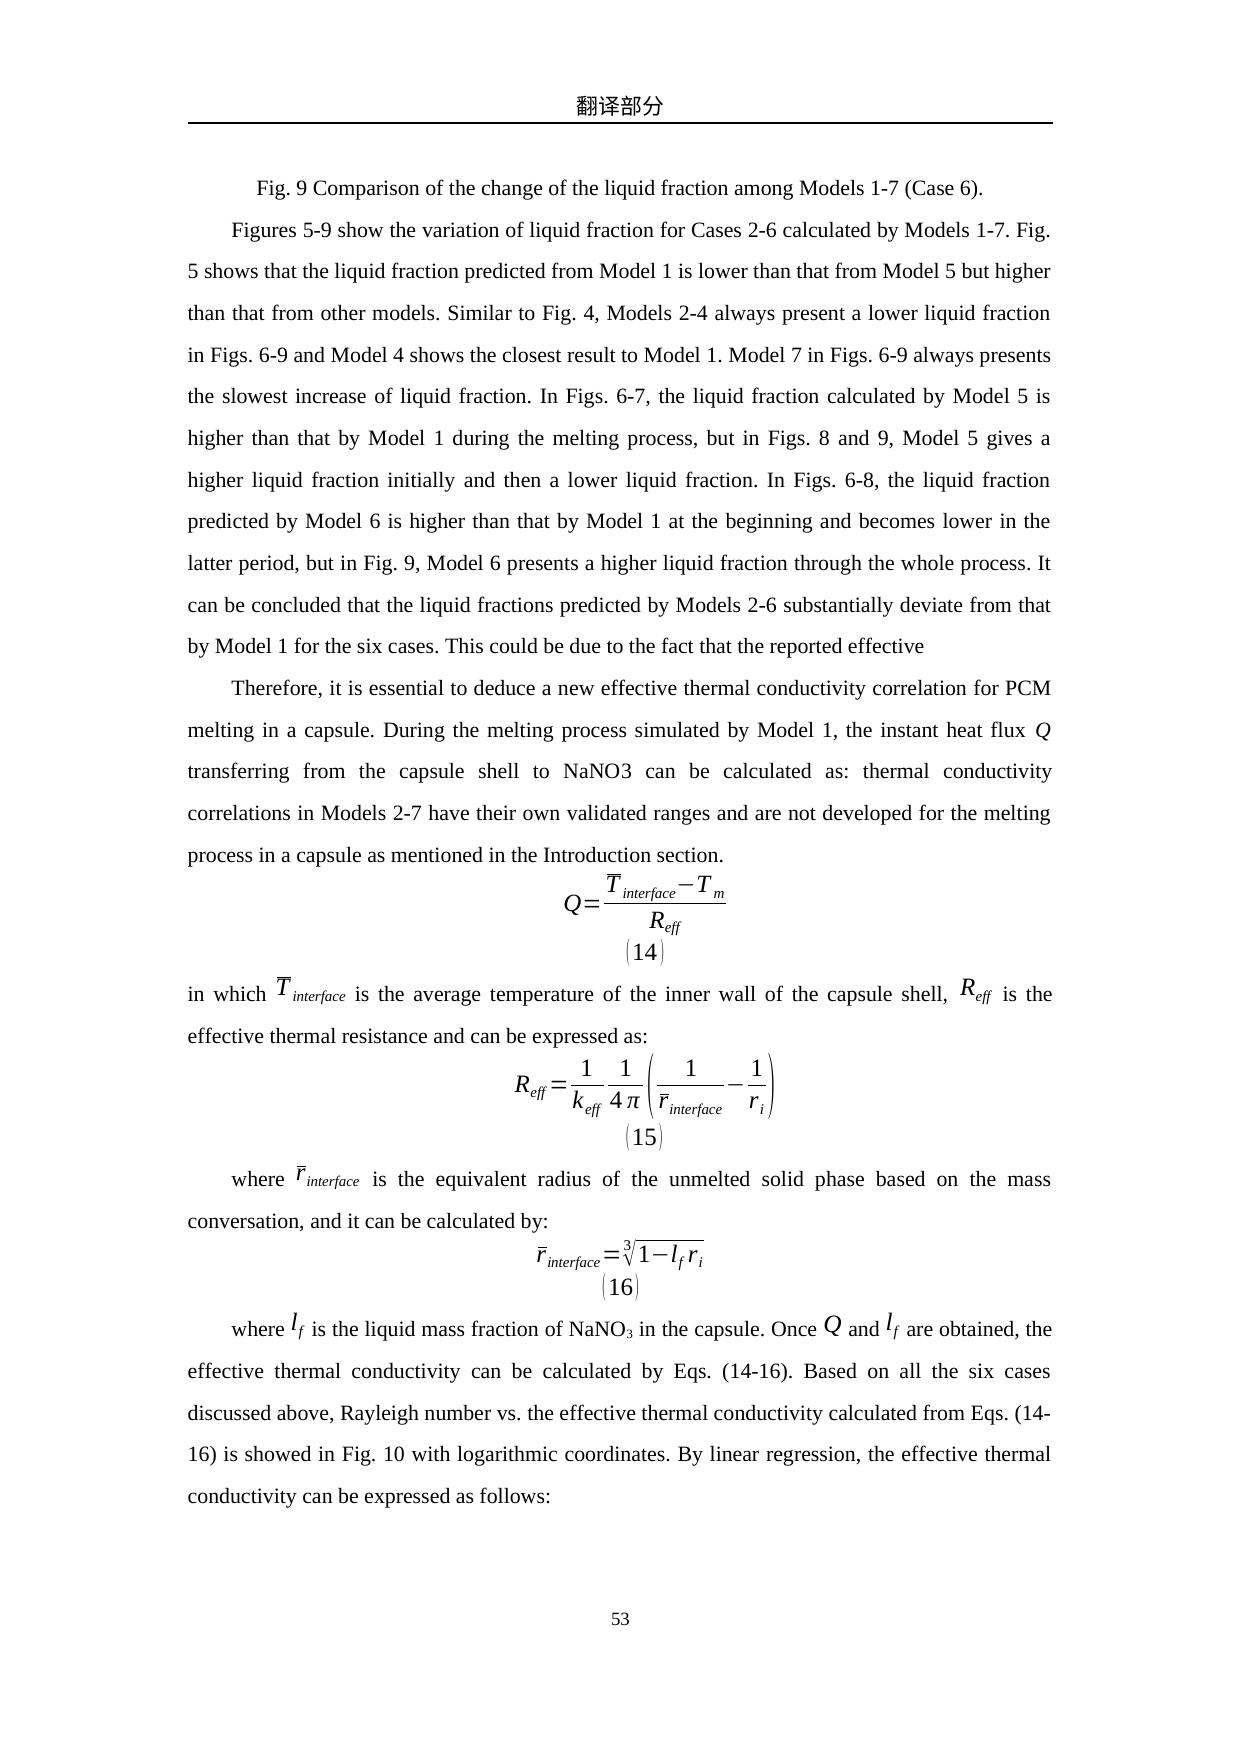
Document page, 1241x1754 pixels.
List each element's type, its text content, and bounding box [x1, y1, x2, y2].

text where is the liquid mass fraction of NaNO3 in the capsule. Once and are obtained, the effective thermal conductivity can be calculated by Eqs. (14-16). Based on all the six cases discussed above, Rayleigh number vs. the effective thermal conductivity calculated from Eqs. (14-16) is showed in Fig. 10 with logarithmic coordinates. By linear regression, the effective thermal conductivity can be expressed as follows: [187, 1303, 1053, 1512]
text in which is the average temperature of the inner wall of the capsule shell, is the effective thermal resistance and can be expressed as: [187, 968, 1053, 1052]
text where is the equivalent radius of the unmelted solid phase based on the mass conversation, and it can be calculated by: [187, 1153, 1053, 1236]
text Figures 5-9 show the variation of liquid fraction for Cases 2-6 calculated by Models 1-7. Fig. 5 shows that the liquid fraction predicted from Model 1 is lower than that from Model 5 but higher than that from other models. Similar to Fig. 4, Models 2-4 always present a lower liquid fraction in Figs. 6-9 and Model 4 shows the closest result to Model 1. Model 7 in Figs. 6-9 always presents the slowest increase of liquid fraction. In Figs. 6-7, the liquid fraction calculated by Model 5 is higher than that by Model 1 during the melting process, but in Figs. 8 and 9, Model 5 gives a higher liquid fraction initially and then a lower liquid fraction. In Figs. 6-8, the liquid fraction predicted by Model 6 is higher than that by Model 1 at the beginning and becomes lower in the latter period, but in Fig. 9, Model 6 presents a higher liquid fraction through the whole process. It can be concluded that the liquid fractions predicted by Models 2-6 substantially deviate from that by Model 1 for the six cases. This could be due to the fact that the reported effective [187, 204, 1053, 662]
text Fig. 9 Comparison of the change of the liquid fraction among Models 1-7 (Case 6). [187, 162, 1053, 204]
text Therefore, it is essential to deduce a new effective thermal conductivity correlation for PCM melting in a capsule. During the melting process simulated by Model 1, the instant heat flux Q transferring from the capsule shell to NaNO3 can be calculated as: thermal conductivity correlations in Models 2-7 have their own validated ranges and are not developed for the melting process in a capsule as mentioned in the Introduction section. [187, 662, 1053, 870]
